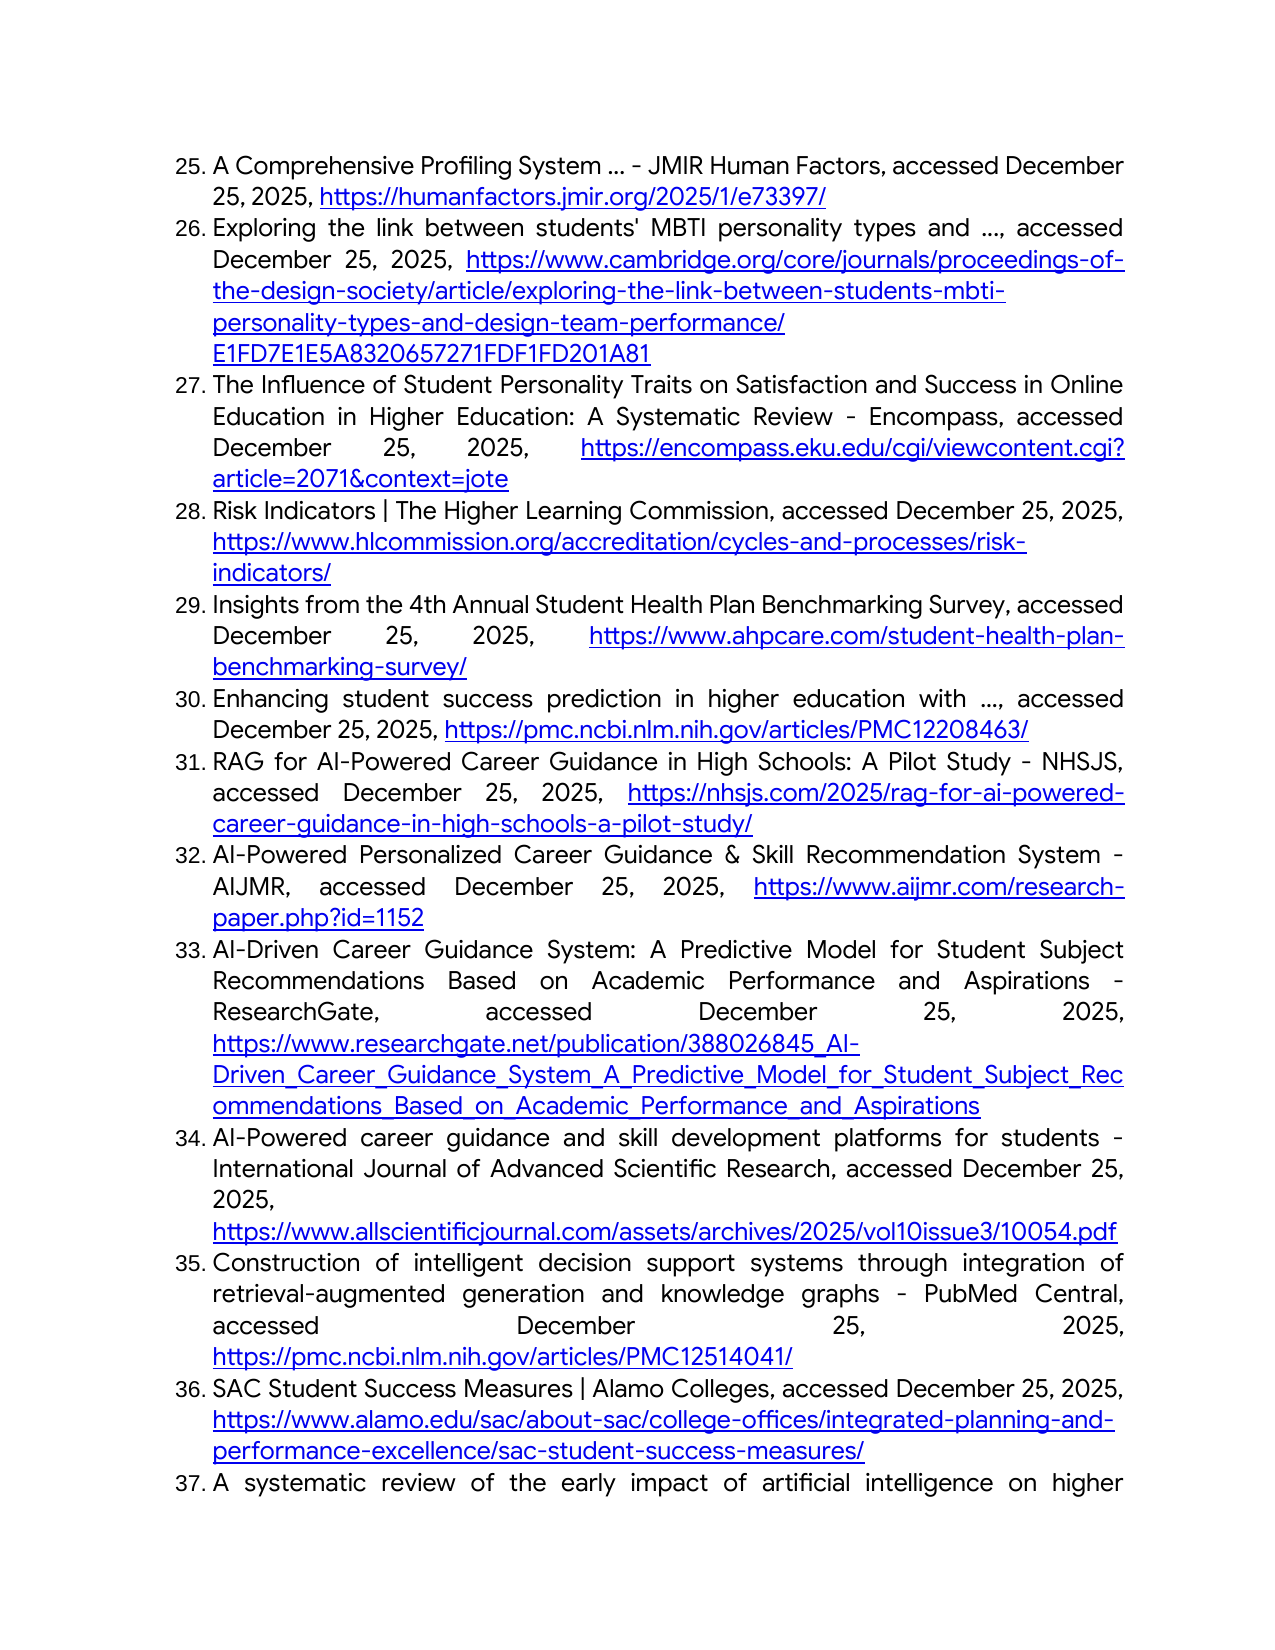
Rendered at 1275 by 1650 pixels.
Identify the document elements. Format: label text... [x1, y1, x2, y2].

list SAC Student Success Measures | Alamo Colleges, accessed December 25, 2025, https://www.alamo.edu/sac/about-sac/college-offices/integrated-planning-and-performance-excellence/sac-student-success-measures/ [175, 1373, 1125, 1467]
list Exploring the link between students' MBTI personality types and ..., accessed December 25, 2025, https://www.cambridge.org/core/journals/proceedings-of-the-design-society/article/exploring-the-link-between-students-mbti-personality-types-and-design-team-performance/E1FD7E1E5A8320657271FDF1FD201A81 [175, 213, 1125, 369]
list AI-Driven Career Guidance System: A Predictive Model for Student Subject Recommendations Based on Academic Performance and Aspirations - ResearchGate, accessed December 25, 2025, https://www.researchgate.net/publication/388026845_AI-Driven_Career_Guidance_System_A_Predictive_Model_for_Student_Subject_Recommendations_Based_on_Academic_Performance_and_Aspirations [175, 934, 1125, 1122]
list Enhancing student success prediction in higher education with ..., accessed December 25, 2025, https://pmc.ncbi.nlm.nih.gov/articles/PMC12208463/ [175, 683, 1125, 746]
list AI-Powered Personalized Career Guidance & Skill Recommendation System - AIJMR, accessed December 25, 2025, https://www.aijmr.com/research-paper.php?id=1152 [175, 840, 1125, 934]
list AI-Powered career guidance and skill development platforms for students - International Journal of Advanced Scientific Research, accessed December 25, 2025, https://www.allscientificjournal.com/assets/archives/2025/vol10issue3/10054.pdf [175, 1122, 1125, 1247]
list Construction of intelligent decision support systems through integration of retrieval-augmented generation and knowledge graphs - PubMed Central, accessed December 25, 2025, https://pmc.ncbi.nlm.nih.gov/articles/PMC12514041/ [175, 1247, 1125, 1373]
list A Comprehensive Profiling System ... - JMIR Human Factors, accessed December 25, 2025, https://humanfactors.jmir.org/2025/1/e73397/ [175, 150, 1125, 213]
list Insights from the 4th Annual Student Health Plan Benchmarking Survey, accessed December 25, 2025, https://www.ahpcare.com/student-health-plan-benchmarking-survey/ [175, 589, 1125, 683]
list The Influence of Student Personality Traits on Satisfaction and Success in Online Education in Higher Education: A Systematic Review - Encompass, accessed December 25, 2025, https://encompass.eku.edu/cgi/viewcontent.cgi?article=2071&context=jote [175, 369, 1125, 495]
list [175, 1467, 1125, 1498]
list RAG for AI-Powered Career Guidance in High Schools: A Pilot Study - NHSJS, accessed December 25, 2025, https://nhsjs.com/2025/rag-for-ai-powered-career-guidance-in-high-schools-a-pilot-study/ [175, 746, 1125, 840]
list Risk Indicators | The Higher Learning Commission, accessed December 25, 2025, https://www.hlcommission.org/accreditation/cycles-and-processes/risk-indicators/ [175, 495, 1125, 589]
